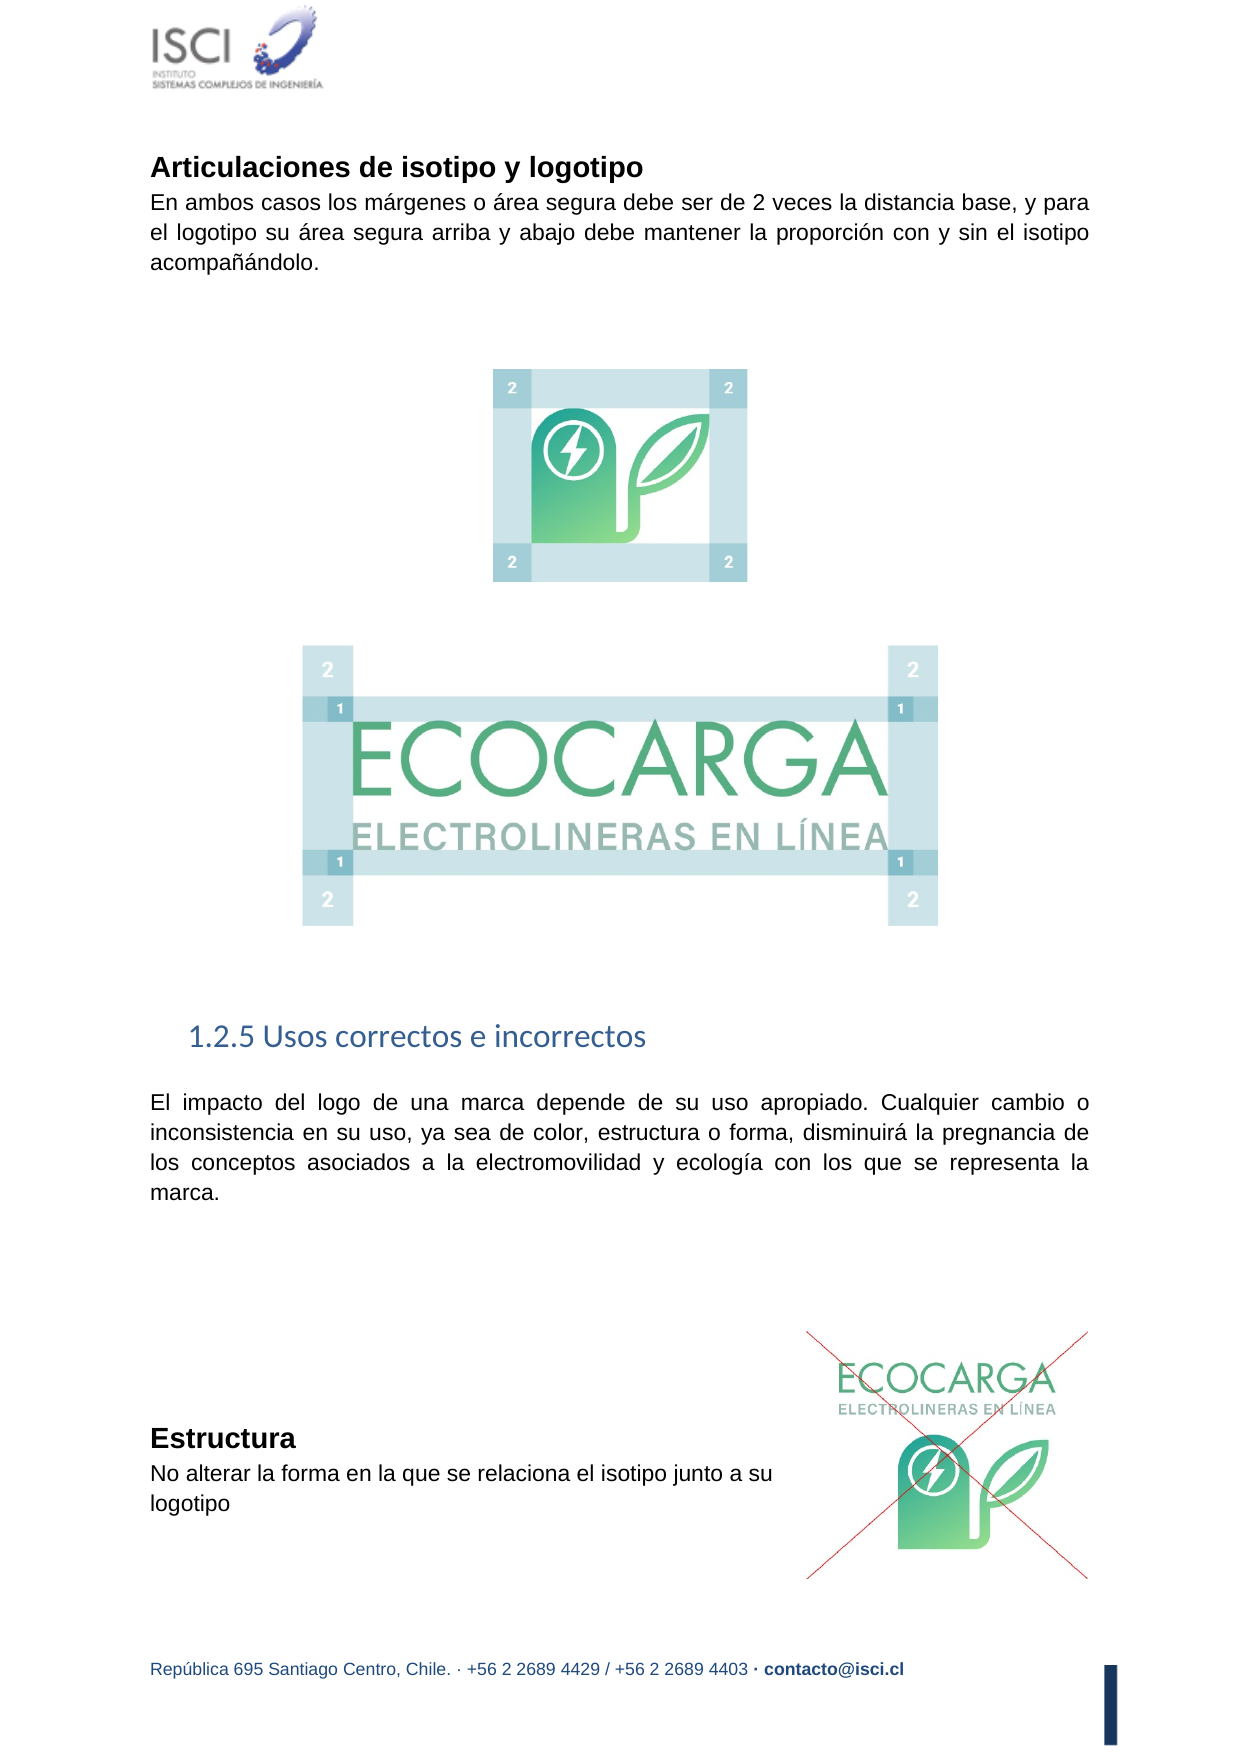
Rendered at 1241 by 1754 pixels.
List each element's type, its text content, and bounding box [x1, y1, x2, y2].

text Estructura [150, 1421, 806, 1454]
picture [492, 369, 748, 582]
text En ambos casos los márgenes o área segura debe ser de 2 veces la distancia base, y para el logotipo su área segura arriba y abajo debe mantener la proporción con y sin el isotipo acompañándolo. [150, 188, 1090, 275]
picture [150, 0, 325, 95]
text No alterar la forma en la que se relaciona el isotipo junto a su logotipo [150, 1459, 806, 1516]
list Usos correctos e incorrectos [187, 1014, 1090, 1055]
picture [806, 1331, 1088, 1579]
text Articulaciones de isotipo y logotipo [150, 150, 1090, 183]
picture [1103, 1665, 1119, 1747]
picture [302, 645, 938, 926]
text El impacto del logo de una marca depende de su uso apropiado. Cualquier cambio o inconsistencia en su uso, ya sea de color, estructura o forma, disminuirá la pregnancia de los conceptos asociados a la electromovilidad y ecología con los que se representa la marca. [150, 1089, 1090, 1206]
